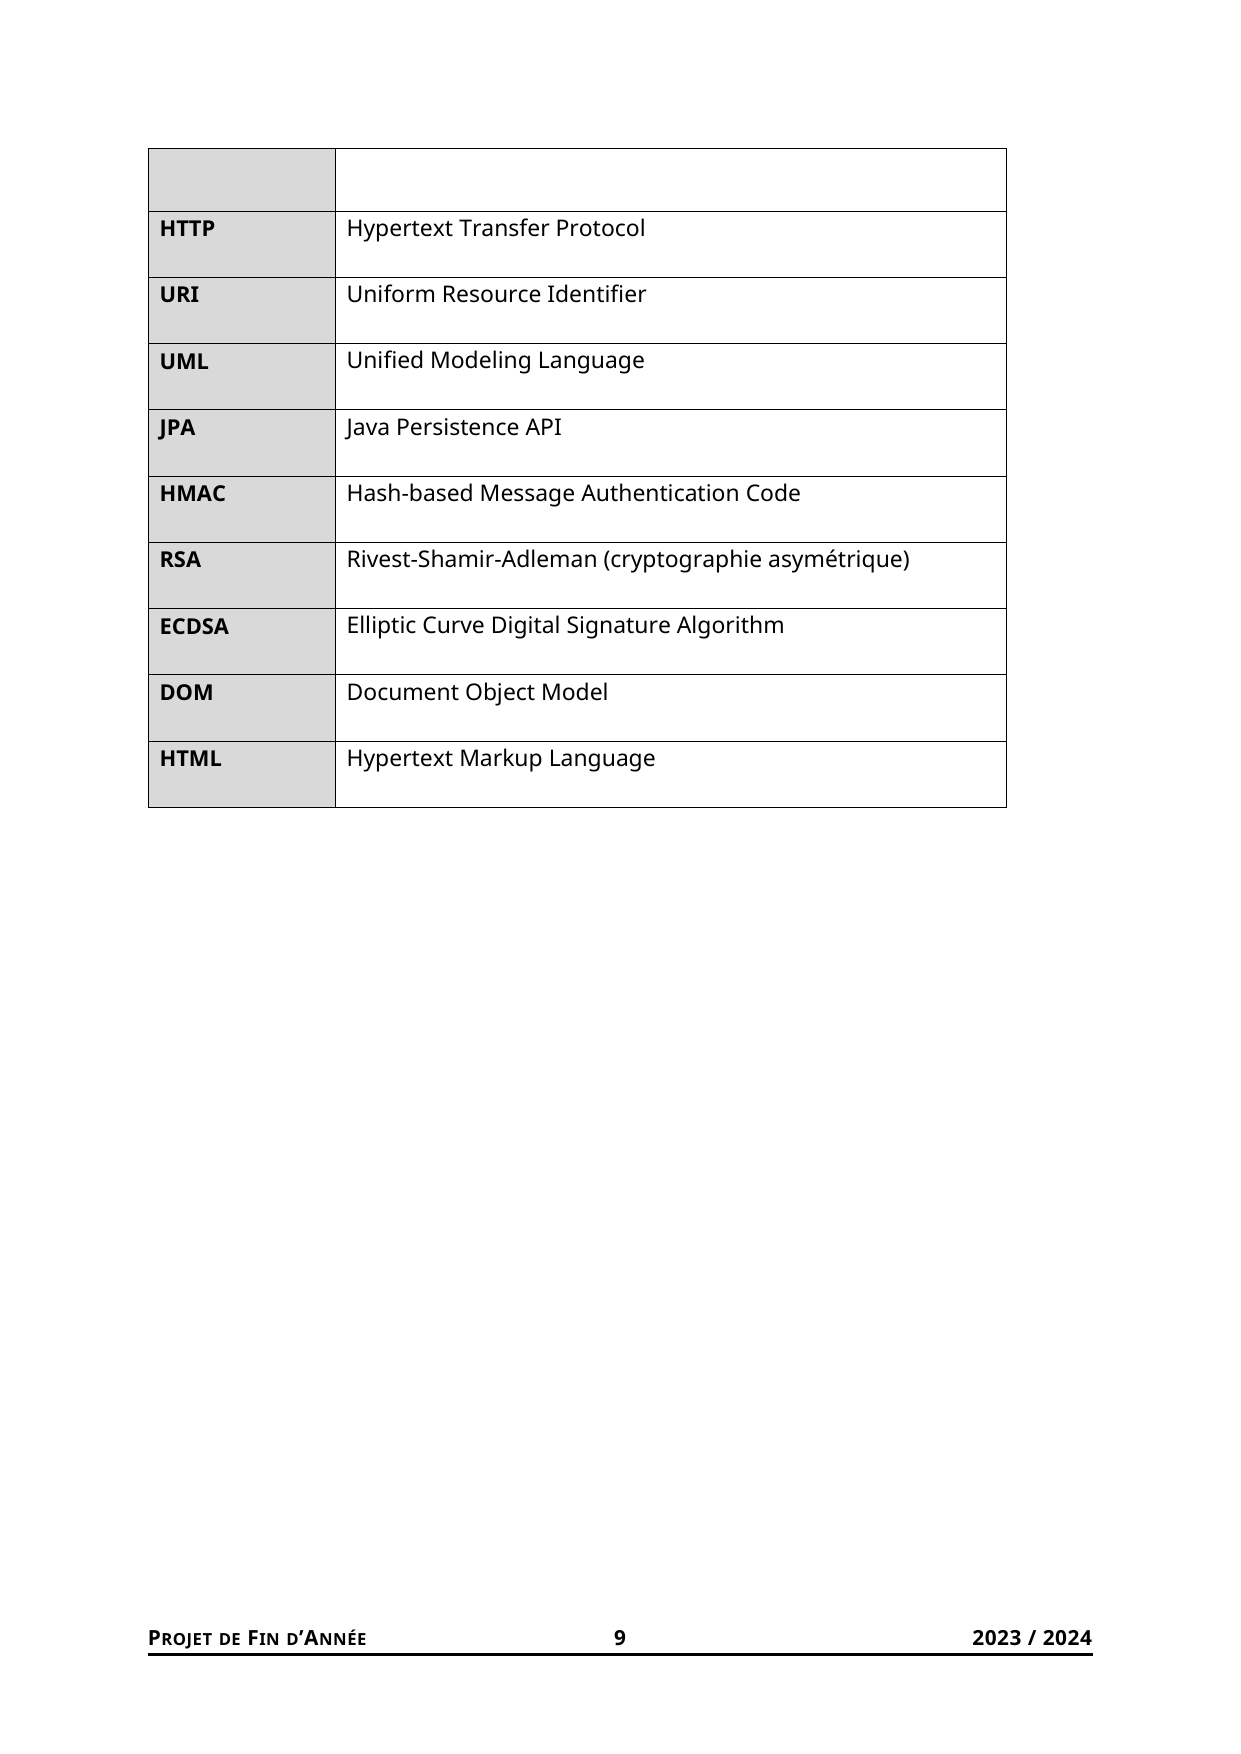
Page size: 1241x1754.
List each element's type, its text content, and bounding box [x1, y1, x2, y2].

table_cell Document Object Model [336, 675, 1006, 741]
table_cell HTTP [149, 212, 335, 277]
table_cell JSON [149, 149, 335, 211]
table_cell Uniform Resource Identifier [336, 278, 1006, 343]
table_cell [336, 149, 1006, 211]
table_cell DOM [149, 675, 335, 741]
table_cell Hash-based Message Authentication Code [336, 477, 1006, 542]
table_cell UML [149, 344, 335, 409]
table_cell Java Persistence API [336, 410, 1006, 476]
table_cell Hypertext Transfer Protocol [336, 212, 1006, 277]
table_cell RSA [149, 543, 335, 608]
table_cell Elliptic Curve Digital Signature Algorithm [336, 609, 1006, 674]
table_cell ECDSA [149, 609, 335, 674]
table_cell URI [149, 278, 335, 343]
table_cell JPA [149, 410, 335, 476]
table_cell Rivest-Shamir-Adleman (cryptographie asymétrique) [336, 543, 1006, 608]
table_cell HMAC [149, 477, 335, 542]
table_cell HTML [149, 742, 335, 807]
table_cell Hypertext Markup Language [336, 742, 1006, 807]
table_cell Unified Modeling Language [336, 344, 1006, 409]
